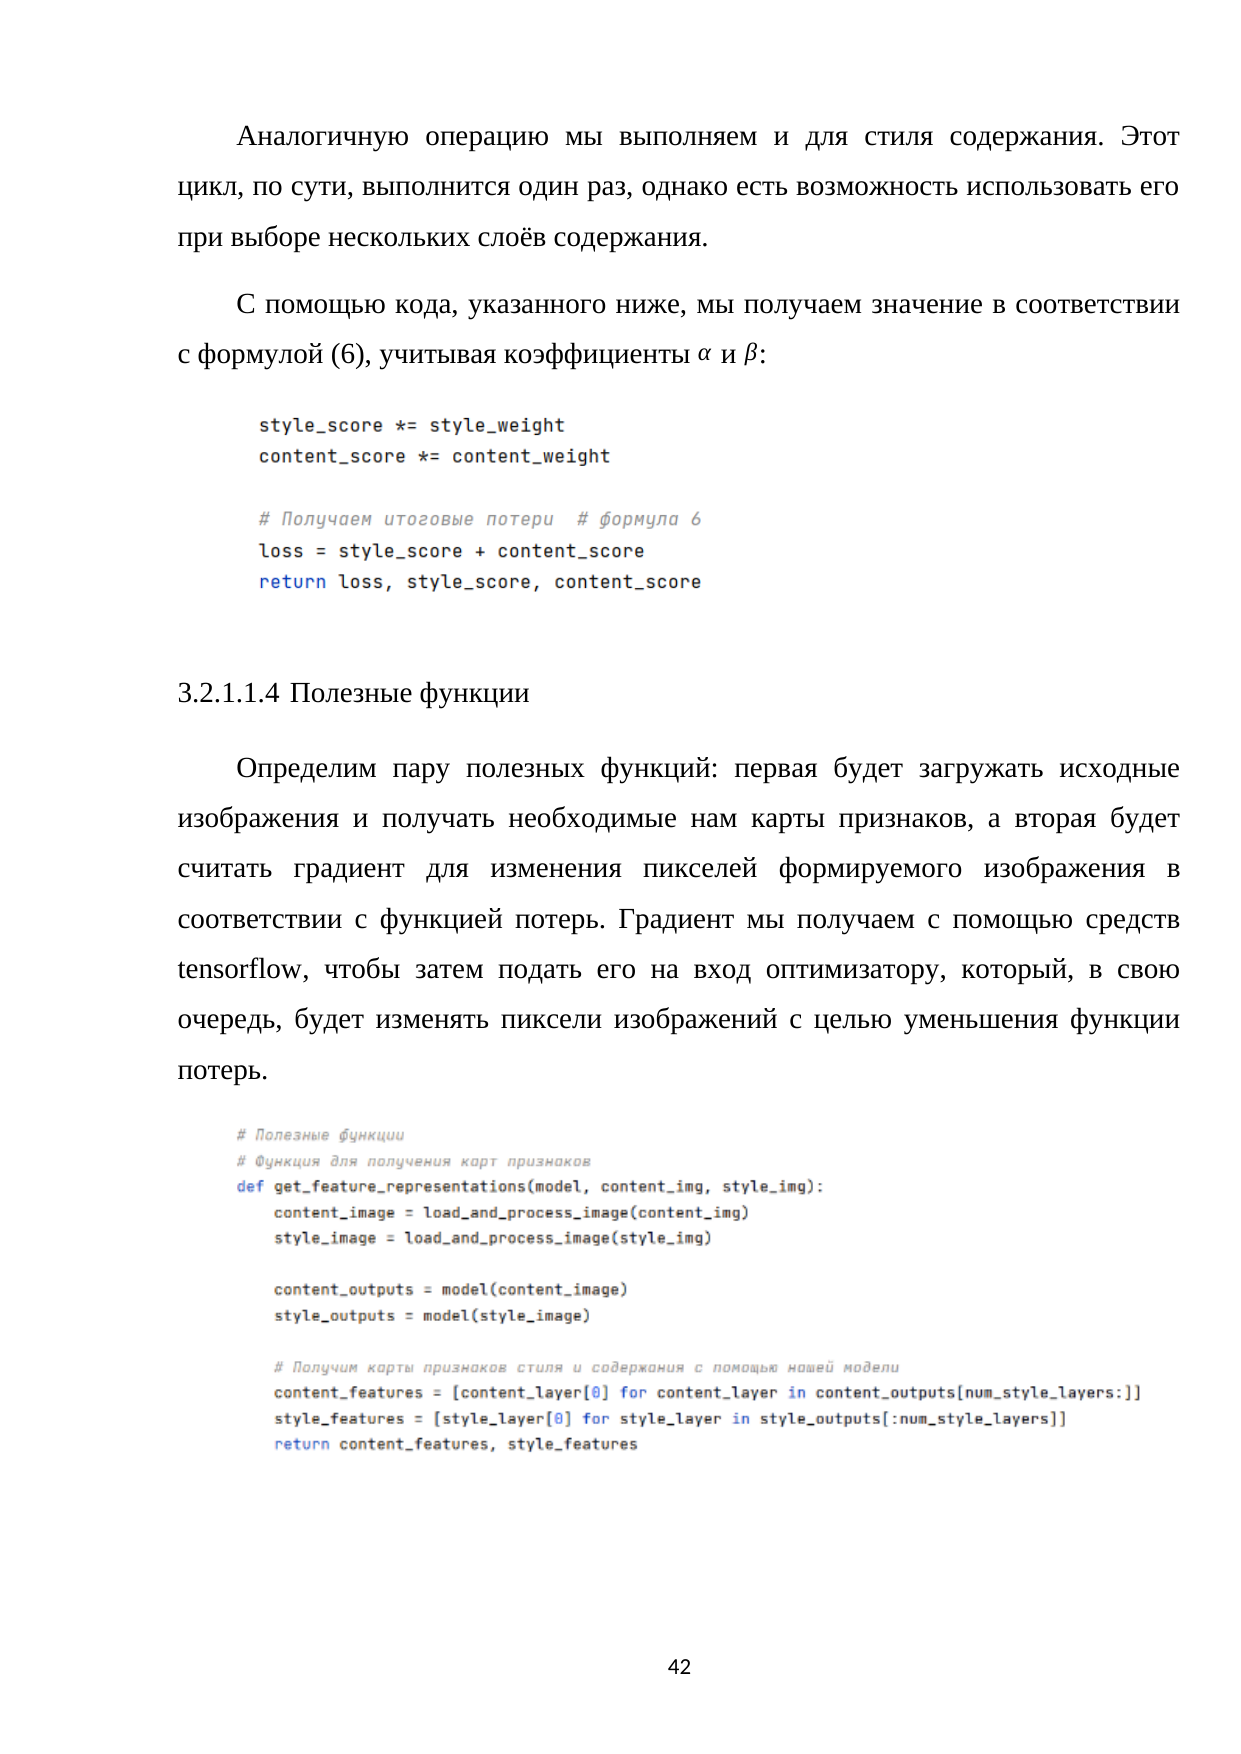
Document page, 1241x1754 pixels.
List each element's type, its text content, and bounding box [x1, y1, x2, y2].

text Аналогичную операцию мы выполняем и для стиля содержания. Этот цикл, по сути, выполнится один раз, однако есть возможность использовать его при выборе нескольких слоёв содержания. [177, 118, 1181, 252]
subtitle Полезные функции [177, 675, 1181, 708]
text Определим пару полезных функций: первая будет загружать исходные изображения и получать необходимые нам карты признаков, а вторая будет считать градиент для изменения пикселей формируемого изображения в соответствии с функцией потерь. Градиент мы получаем с помощью средств tensorflow, чтобы затем подать его на вход оптимизатору, который, в свою очередь, будет изменять пиксели изображений с целью уменьшения функции потерь. [177, 750, 1181, 1085]
picture [236, 403, 751, 611]
text С помощью кода, указанного ниже, мы получаем значение в соответствии с формулой (6), учитывая коэффициенты и : [177, 286, 1181, 369]
picture [236, 1118, 1152, 1474]
